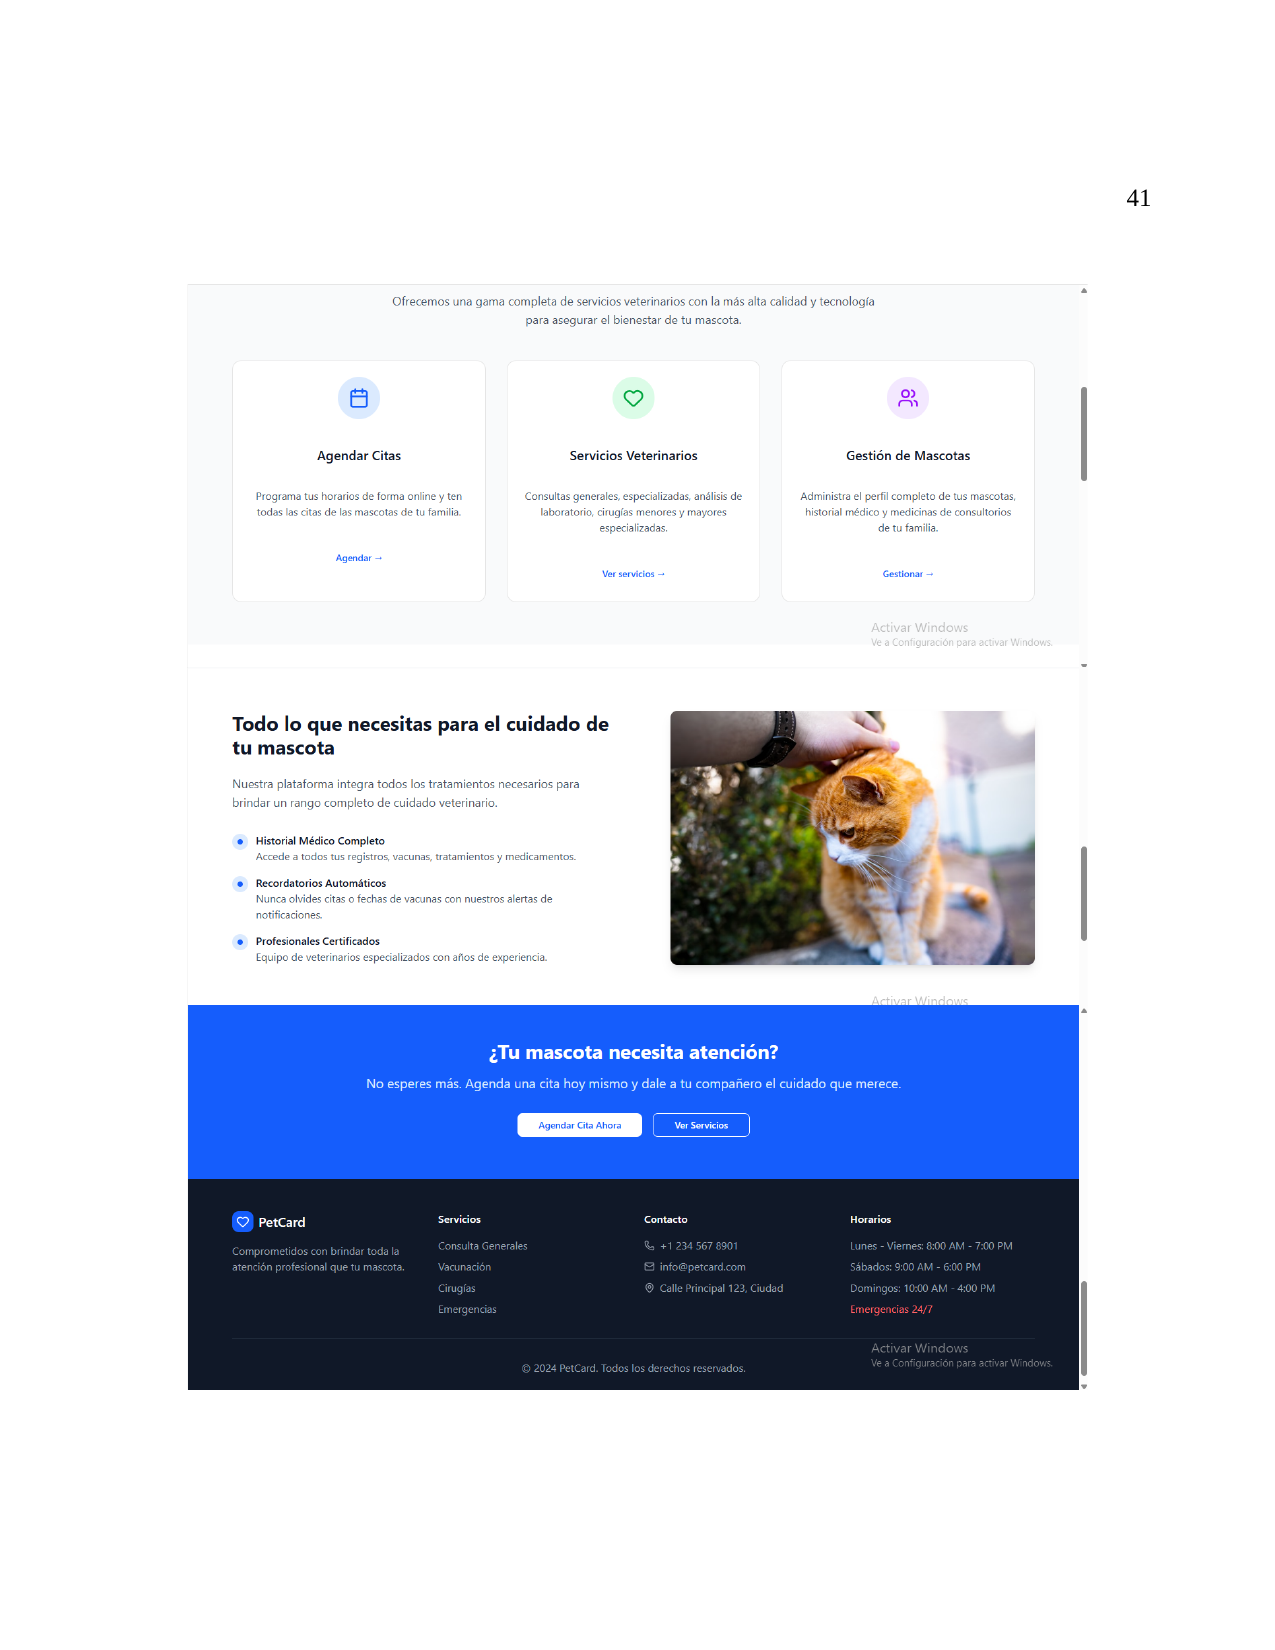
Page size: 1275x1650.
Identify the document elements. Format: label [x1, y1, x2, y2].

picture [187, 284, 1088, 1390]
